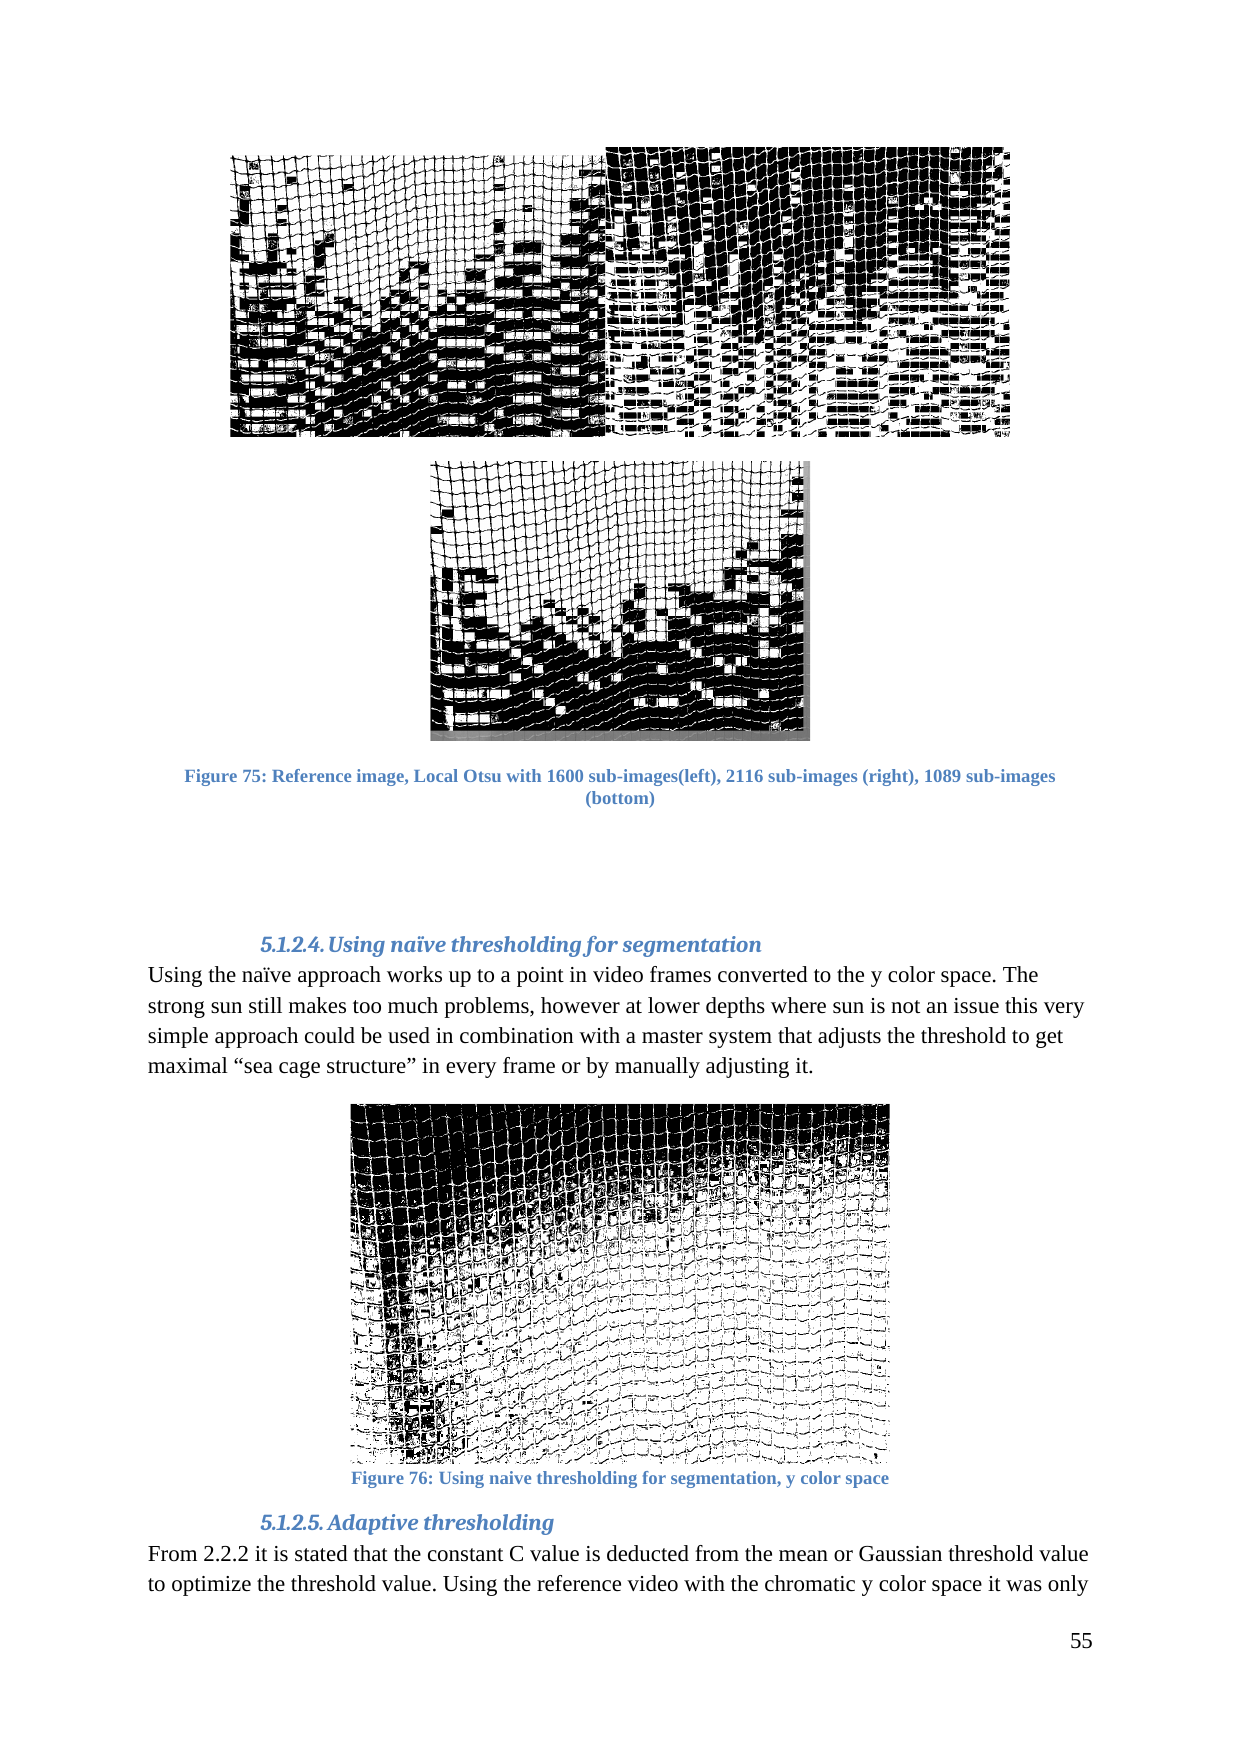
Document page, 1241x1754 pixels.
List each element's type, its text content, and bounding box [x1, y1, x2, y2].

picture [430, 461, 811, 741]
text Figure 75: Reference image, Local Otsu with 1600 sub-images(left), 2116 sub-images (right), 1089 sub-images (bottom) [148, 765, 1093, 808]
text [148, 1539, 1093, 1596]
picture [230, 147, 1010, 437]
subtitle Using naïve thresholding for segmentation [260, 931, 1093, 958]
text Figure 76: Using naive thresholding for segmentation, y color space [148, 1467, 1093, 1488]
picture [350, 1103, 890, 1464]
subtitle Adaptive thresholding [260, 1509, 1093, 1536]
text Using the naïve approach works up to a point in video frames converted to the y color space. The strong sun still makes too much problems, however at lower depths where sun is not an issue this very simple approach could be used in combination with a master system that adjusts the threshold to get maximal “sea cage structure” in every frame or by manually adjusting it. [148, 962, 1093, 1078]
